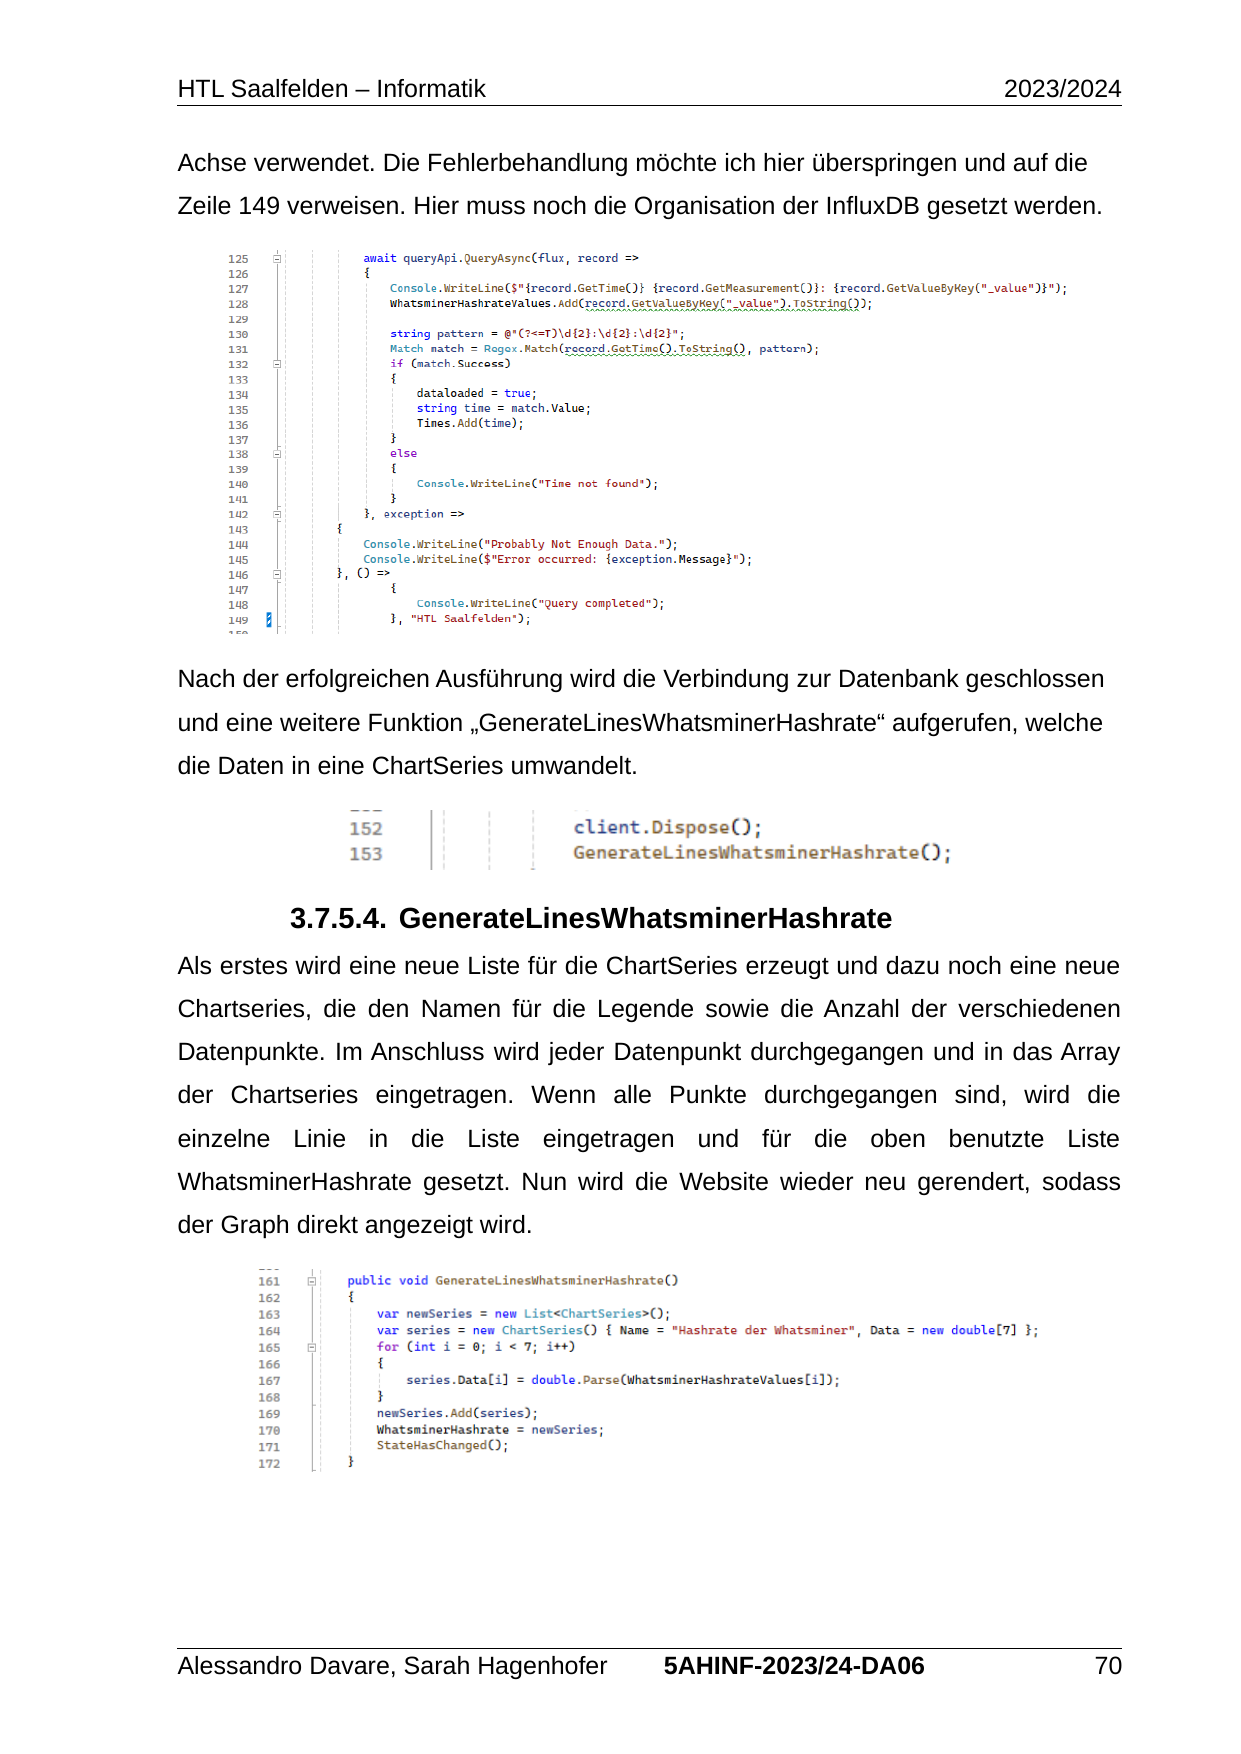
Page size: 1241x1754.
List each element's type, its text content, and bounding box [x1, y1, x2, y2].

picture [253, 1269, 1046, 1472]
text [177, 148, 1122, 219]
subtitle GenerateLinesWhatsminerHashrate [290, 901, 1122, 934]
picture [337, 810, 963, 870]
picture [226, 250, 1074, 634]
text Nach der erfolgreichen Ausführung wird die Verbindung zur Datenbank geschlossen und eine weitere Funktion „GenerateLinesWhatsminerHashrate“ aufgerufen, welche die Daten in eine ChartSeries umwandelt. [177, 664, 1122, 779]
text Als erstes wird eine neue Liste für die ChartSeries erzeugt und dazu noch eine neue Chartseries, die den Namen für die Legende sowie die Anzahl der verschiedenen Datenpunkte. Im Anschluss wird jeder Datenpunkt durchgegangen und in das Array der Chartseries eingetragen. Wenn alle Punkte durchgegangen sind, wird die einzelne Linie in die Liste eingetragen und für die oben benutzte Liste WhatsminerHashrate gesetzt. Nun wird die Website wieder neu gerendert, sodass der Graph direkt angezeigt wird. [177, 951, 1122, 1239]
